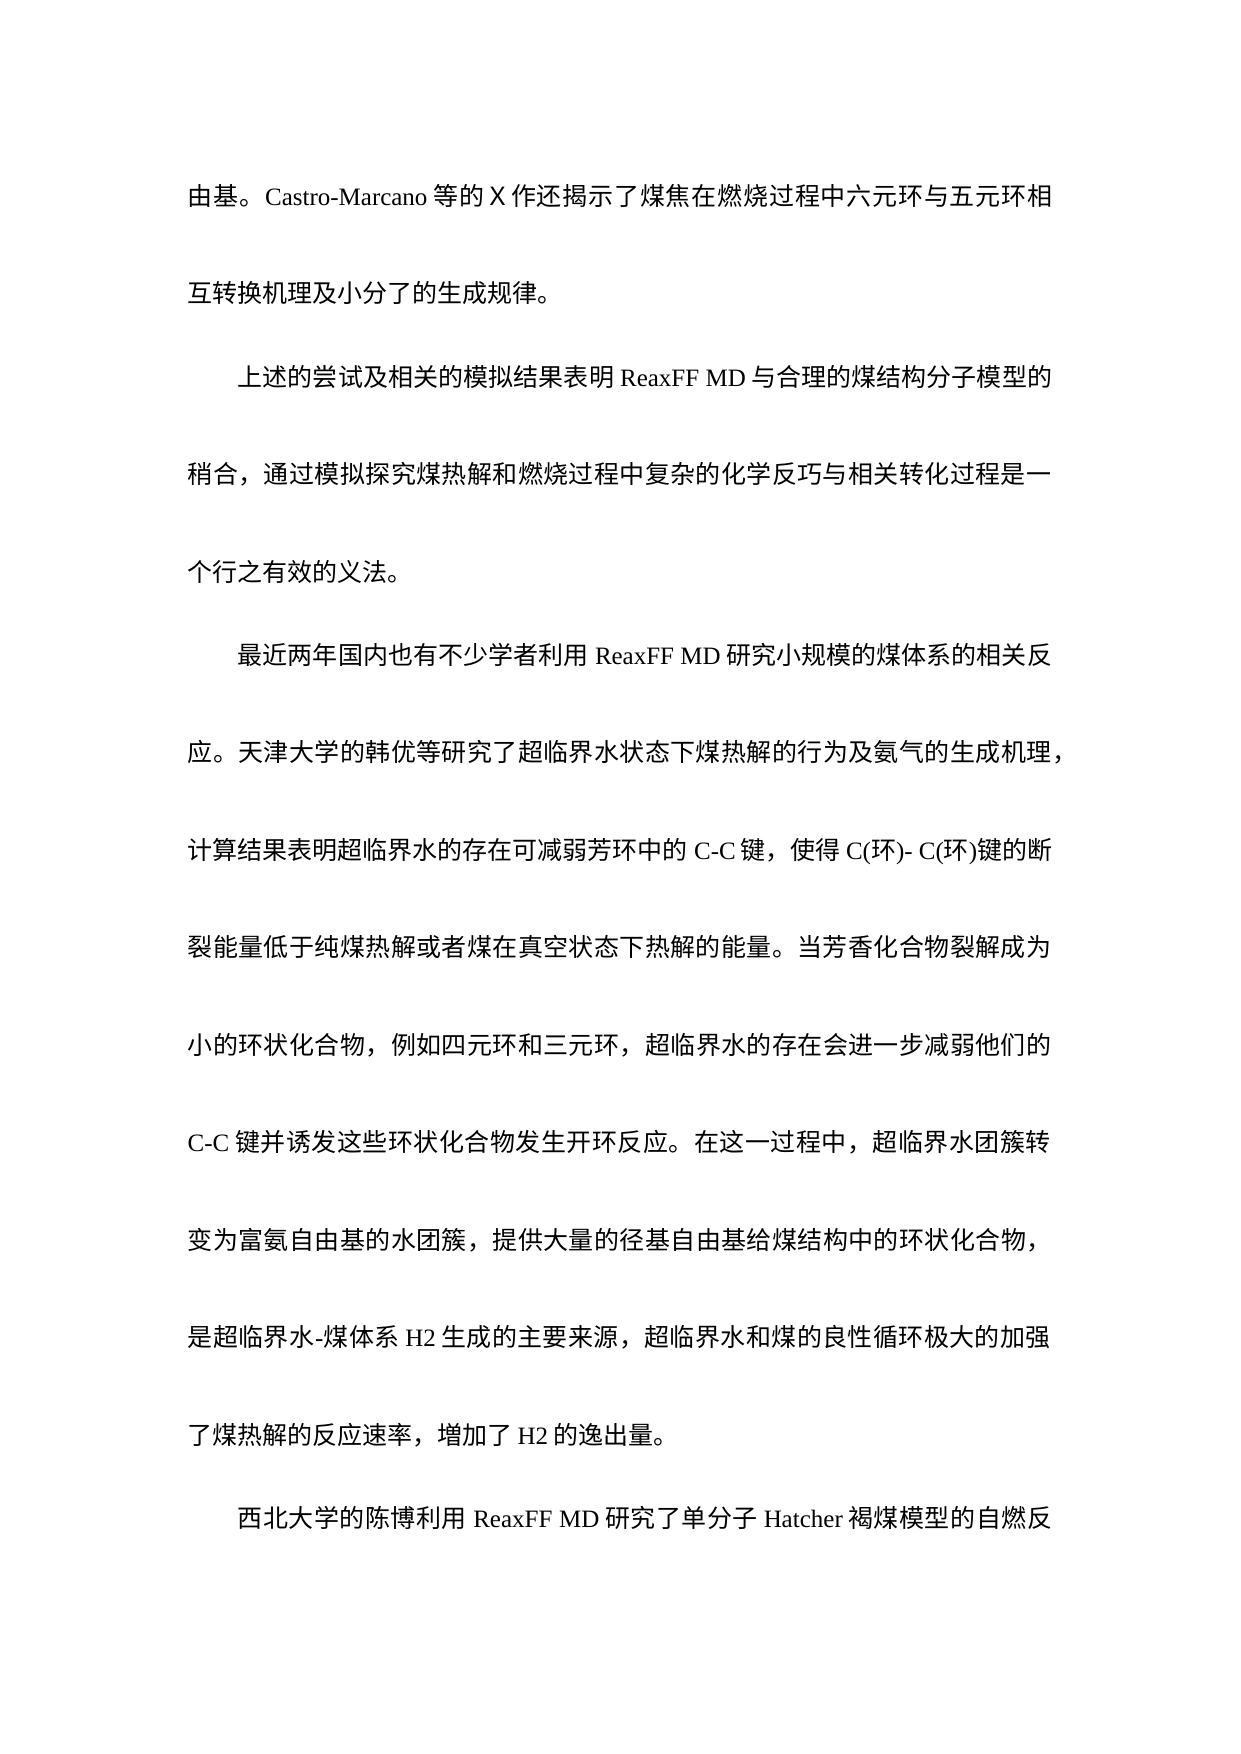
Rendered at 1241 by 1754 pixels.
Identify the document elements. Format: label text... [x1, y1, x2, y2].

text 最近两年国内也有不少学者利用ReaxFF MD研究小规模的煤体系的相关反应。天津大学的韩优等研究了超临界水状态下煤热解的行为及氨气的生成机理，计算结果表明超临界水的存在可减弱芳环中的C-C键，使得C(环)- C(环)键的断裂能量低于纯煤热解或者煤在真空状态下热解的能量。当芳香化合物裂解成为小的环状化合物，例如四元环和三元环，超临界水的存在会进一步减弱他们的C-C键并诱发这些环状化合物发生开环反应。在这一过程中，超临界水团簇转变为富氨自由基的水团簇，提供大量的径基自由基给煤结构中的环状化合物，是超临界水-煤体系H2生成的主要来源，超临界水和煤的良性循环极大的加强了煤热解的反应速率，増加了H2的逸出量。 [187, 621, 1053, 1466]
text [187, 162, 1053, 324]
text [187, 1484, 1053, 1549]
text 上述的尝试及相关的模拟结果表明ReaxFF MD与合理的煤结构分子模型的稍合，通过模拟探究煤热解和燃烧过程中复杂的化学反巧与相关转化过程是一个行之有效的义法。 [187, 343, 1053, 603]
